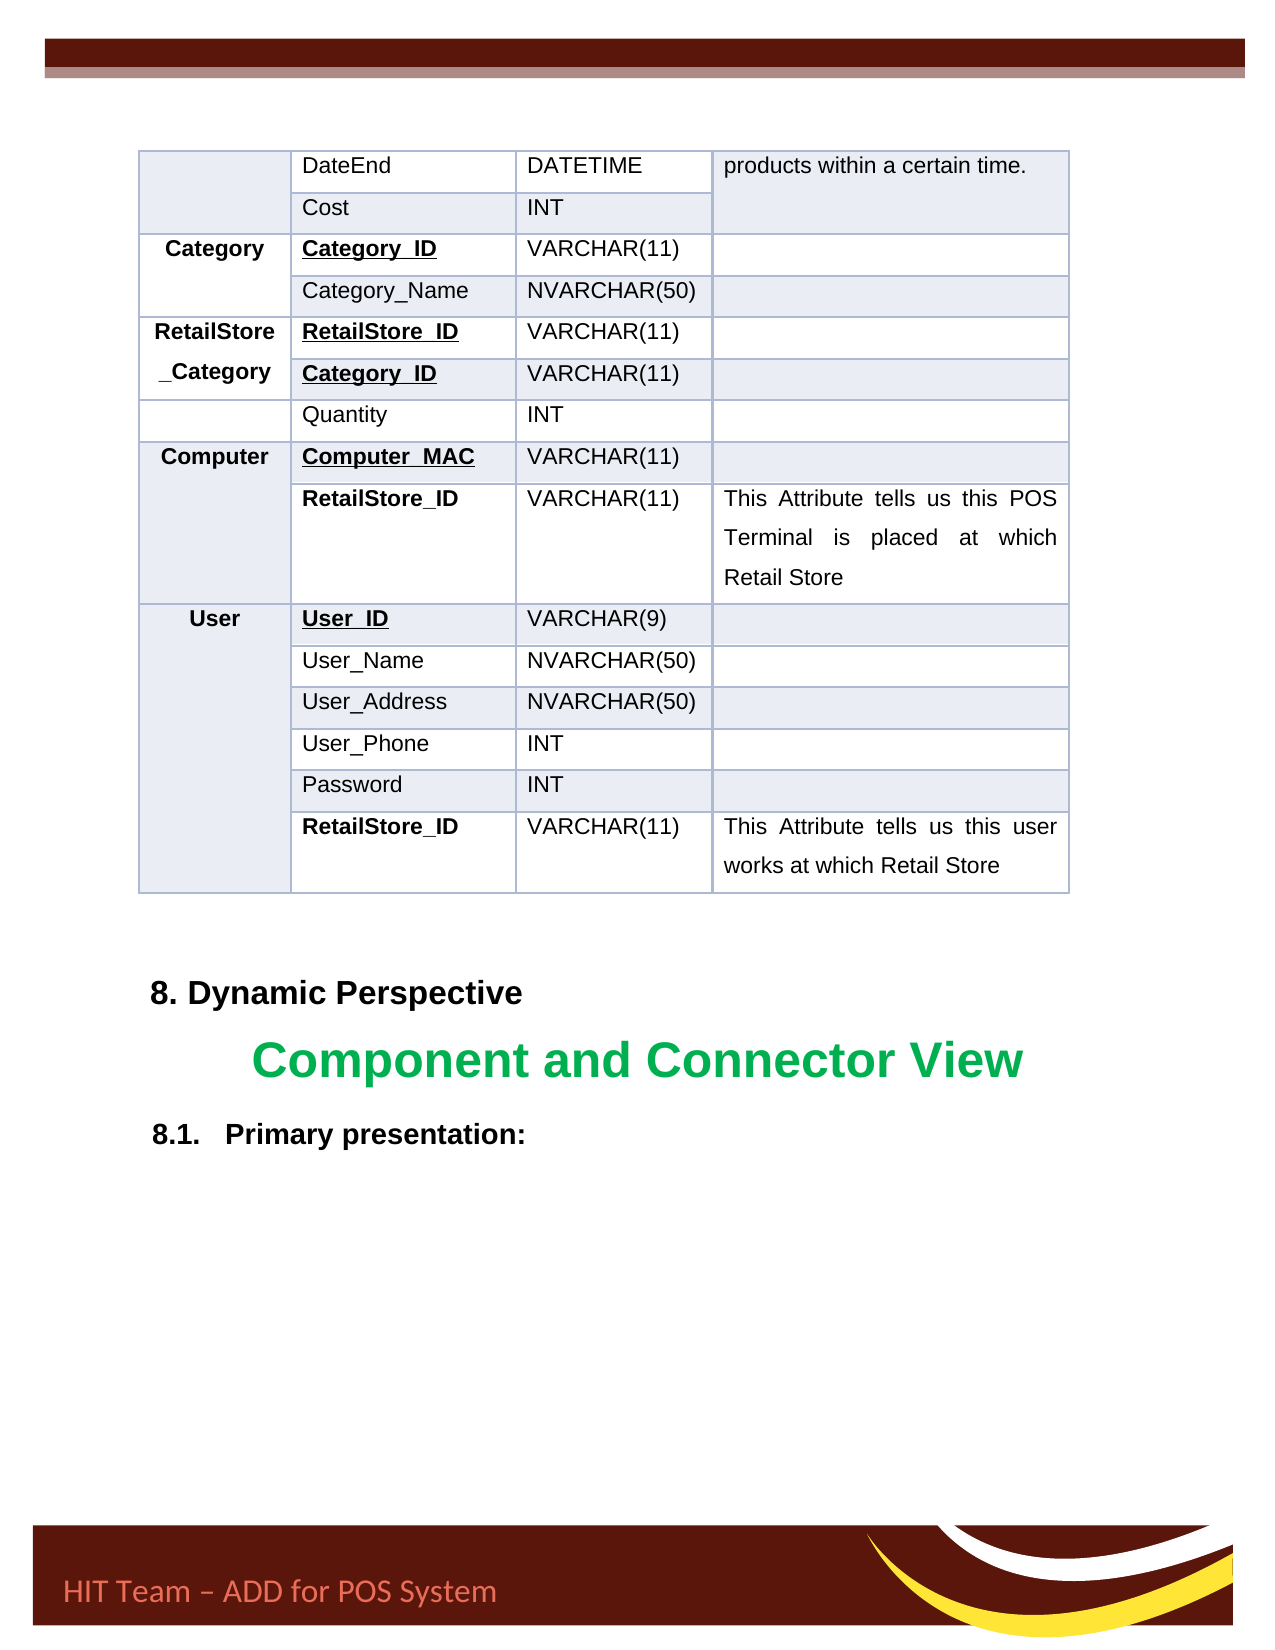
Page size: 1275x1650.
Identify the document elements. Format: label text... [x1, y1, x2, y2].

table_cell VARCHAR(11) [517, 443, 711, 482]
table_cell VARCHAR(9) [517, 605, 711, 644]
table_cell INT [517, 730, 711, 769]
list Dynamic Perspective [150, 973, 1125, 1011]
table_cell Computer [140, 443, 290, 603]
table_cell User_Name [292, 647, 515, 686]
table_cell User [140, 605, 290, 892]
table_cell [140, 401, 290, 441]
table_cell This Attribute tells us this POS Terminal is placed at which Retail Store [714, 485, 1068, 603]
table_cell User_Address [292, 688, 515, 728]
table_cell NVARCHAR(50) [517, 277, 711, 316]
list Component and Connector View [150, 1031, 1125, 1088]
table_cell This Attribute tells us this user works at which Retail Store [714, 813, 1068, 892]
table_cell NVARCHAR(50) [517, 647, 711, 686]
table_cell Category_Name [292, 277, 515, 316]
table_cell INT [517, 771, 711, 811]
table_cell [714, 730, 1068, 769]
table_cell [714, 401, 1068, 441]
table_cell Password [292, 771, 515, 811]
table_cell INT [517, 401, 711, 441]
table_cell [714, 688, 1068, 728]
table_cell [714, 277, 1068, 316]
table_cell INT [517, 194, 711, 233]
table_cell Quantity [292, 401, 515, 441]
table_cell [714, 235, 1068, 275]
table_cell VARCHAR(11) [517, 813, 711, 892]
table_cell VARCHAR(11) [517, 235, 711, 275]
table_cell DATETIME [517, 152, 711, 192]
table_cell Category_ID [292, 360, 515, 399]
table_cell User_Phone [292, 730, 515, 769]
table_cell Category [140, 235, 290, 316]
table_cell VARCHAR(11) [517, 318, 711, 358]
table_cell [714, 647, 1068, 686]
table_cell Computer_MAC [292, 443, 515, 482]
table_cell NVARCHAR(50) [517, 688, 711, 728]
table_cell VARCHAR(11) [517, 485, 711, 603]
table_cell [714, 605, 1068, 644]
table_cell User_ID [292, 605, 515, 644]
list Primary presentation: [152, 1117, 1125, 1150]
table_cell Cost [292, 194, 515, 233]
table_cell [714, 318, 1068, 358]
table_cell Category_ID [292, 235, 515, 275]
table_cell RetailStore_Category [140, 318, 290, 399]
table_cell [714, 771, 1068, 811]
table_cell RetailStore_ID [292, 485, 515, 603]
table_cell [714, 360, 1068, 399]
table_cell RetailStore_ID [292, 318, 515, 358]
table_cell DateEnd [292, 152, 515, 192]
table_cell [714, 443, 1068, 482]
table_cell VARCHAR(11) [517, 360, 711, 399]
table_cell RetailStore_ID [292, 813, 515, 892]
